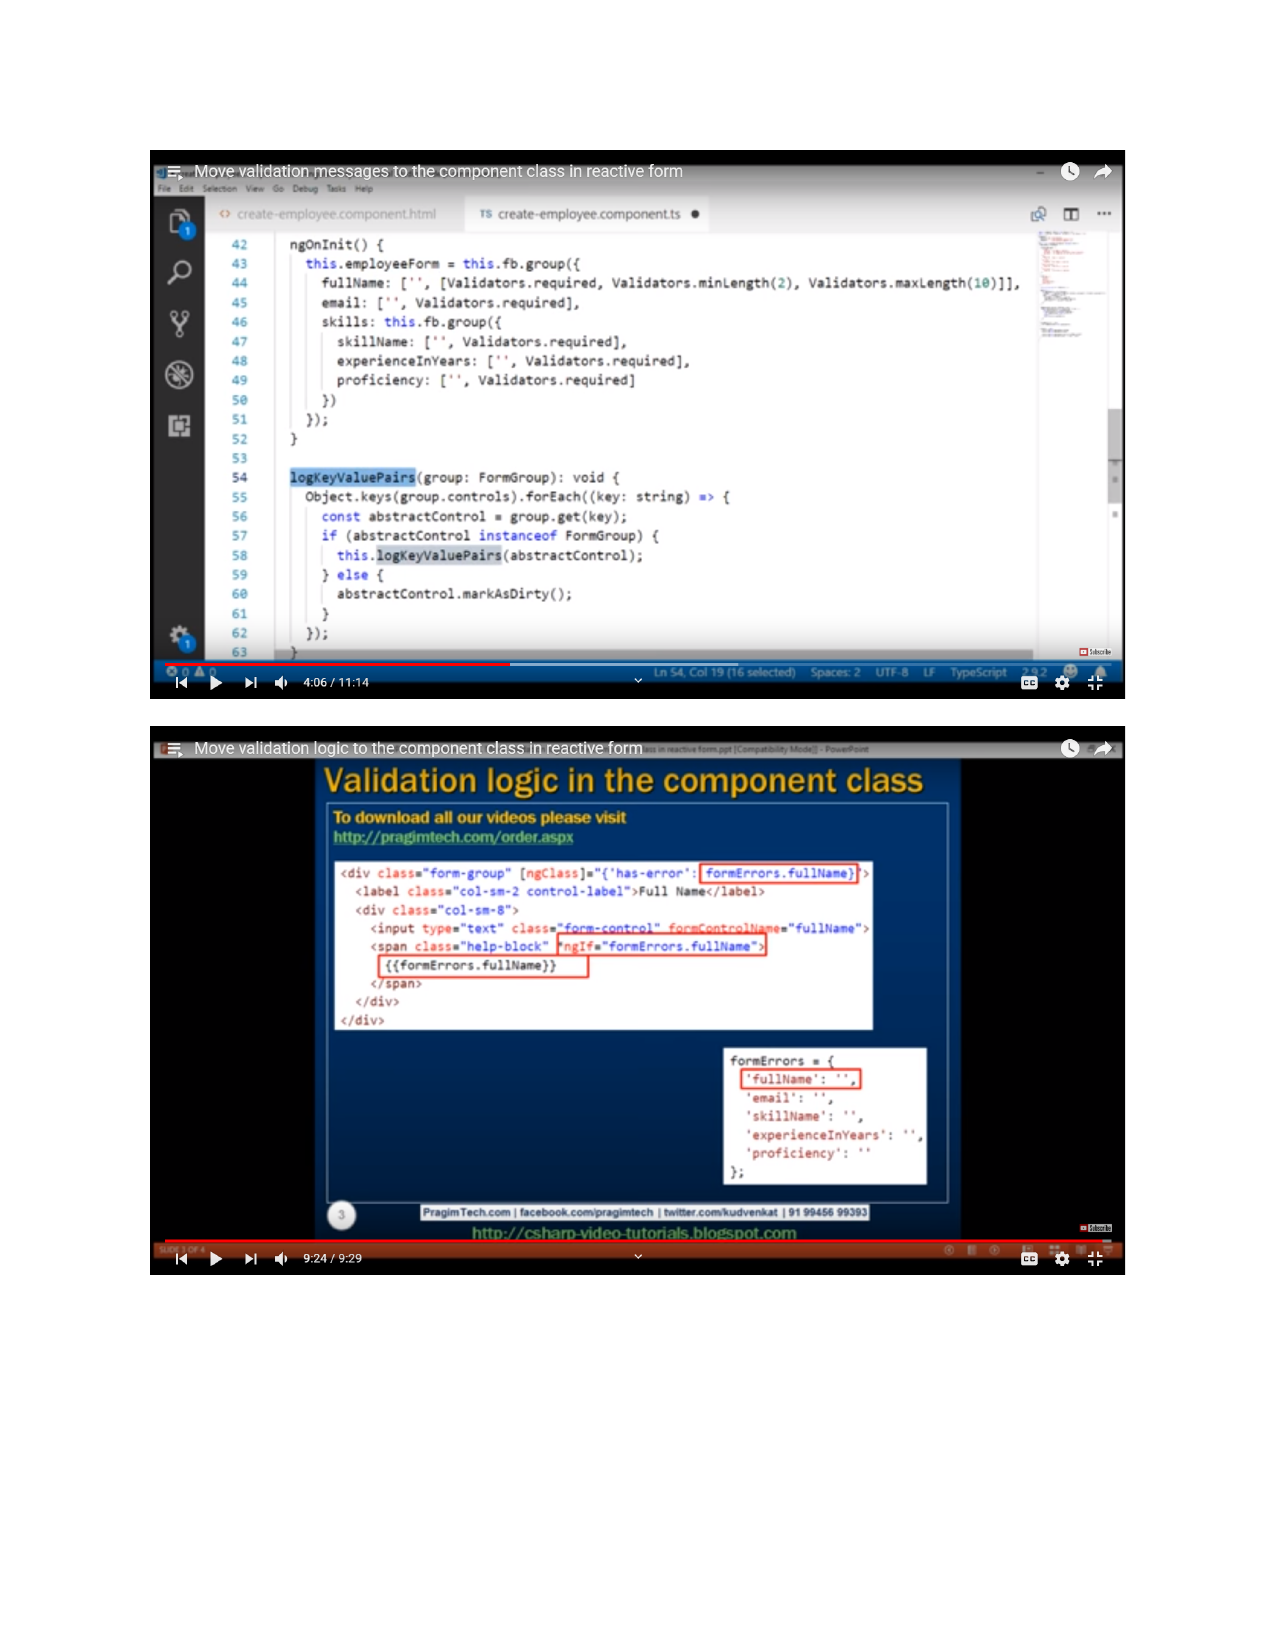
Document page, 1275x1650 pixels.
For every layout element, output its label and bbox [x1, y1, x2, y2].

picture [150, 726, 1125, 1275]
picture [150, 150, 1125, 699]
